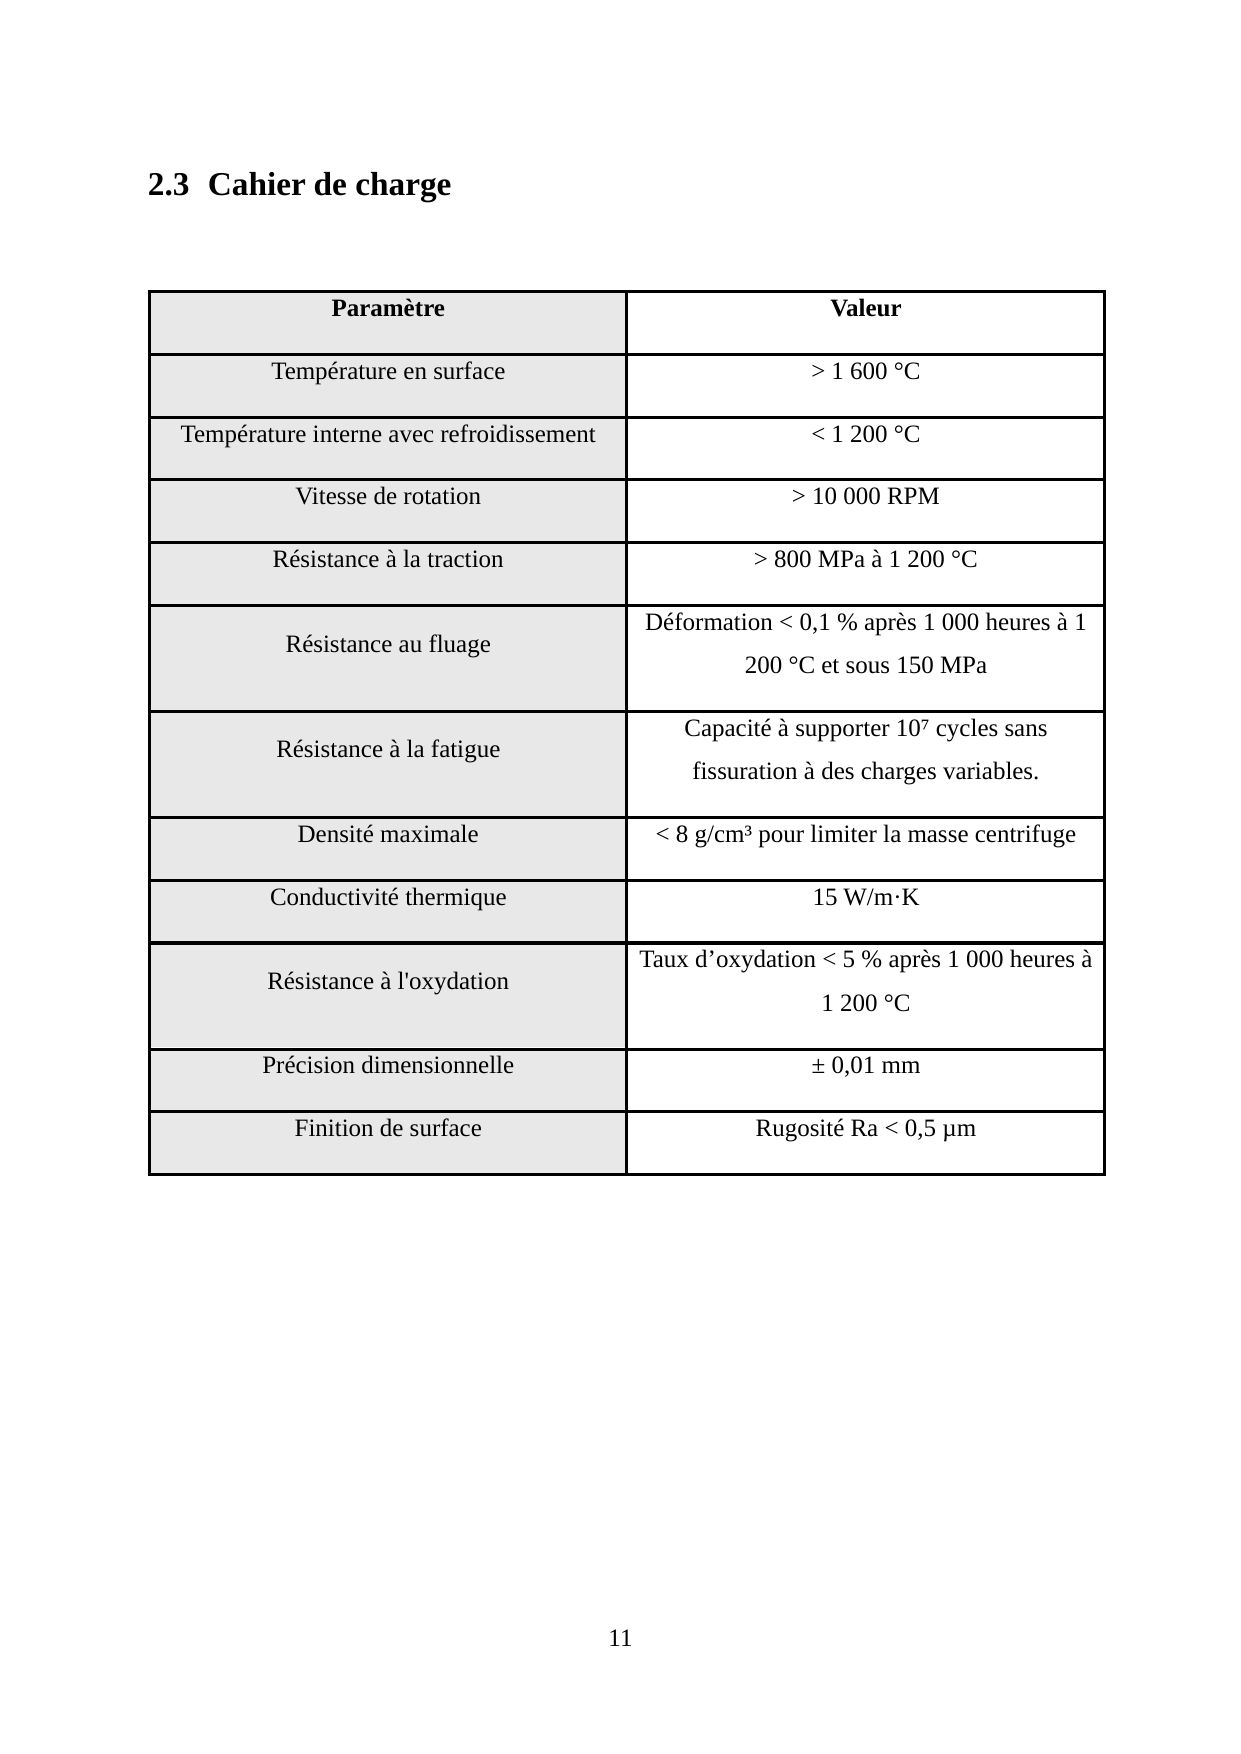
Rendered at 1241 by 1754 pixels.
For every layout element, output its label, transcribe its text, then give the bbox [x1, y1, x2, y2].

table_cell < 8 g/cm³ pour limiter la masse centrifuge [628, 819, 1103, 879]
table_cell Rugosité Ra < 0,5 µm [628, 1113, 1103, 1173]
table_cell Température interne avec refroidissement [151, 419, 625, 478]
table_cell Taux d’oxydation < 5 % après 1 000 heures à 1 200 °C [628, 945, 1103, 1047]
table_cell Résistance au fluage [151, 607, 625, 710]
table_header Paramètre [151, 293, 625, 353]
table_cell < 1 200 °C [628, 419, 1103, 478]
table_cell ± 0,01 mm [628, 1051, 1103, 1110]
table_cell 15 W/m·K [628, 882, 1103, 941]
table_cell Température en surface [151, 356, 625, 416]
table_cell Résistance à la traction [151, 544, 625, 604]
table_cell Conductivité thermique [151, 882, 625, 941]
table_cell > 10 000 RPM [628, 481, 1103, 541]
table_cell > 800 MPa à 1 200 °C [628, 544, 1103, 604]
table_cell Vitesse de rotation [151, 481, 625, 541]
table_cell Résistance à la fatigue [151, 713, 625, 816]
table_cell Capacité à supporter 10⁷ cycles sans fissuration à des charges variables. [628, 713, 1103, 816]
table_cell Résistance à l'oxydation [151, 945, 625, 1047]
subtitle Cahier de charge [148, 164, 1093, 203]
table_cell Densité maximale [151, 819, 625, 879]
table_cell Déformation < 0,1 % après 1 000 heures à 1 200 °C et sous 150 MPa [628, 607, 1103, 710]
table_cell Finition de surface [151, 1113, 625, 1173]
table_cell Précision dimensionnelle [151, 1051, 625, 1110]
table_cell > 1 600 °C [628, 356, 1103, 416]
table_header Valeur [628, 293, 1103, 353]
